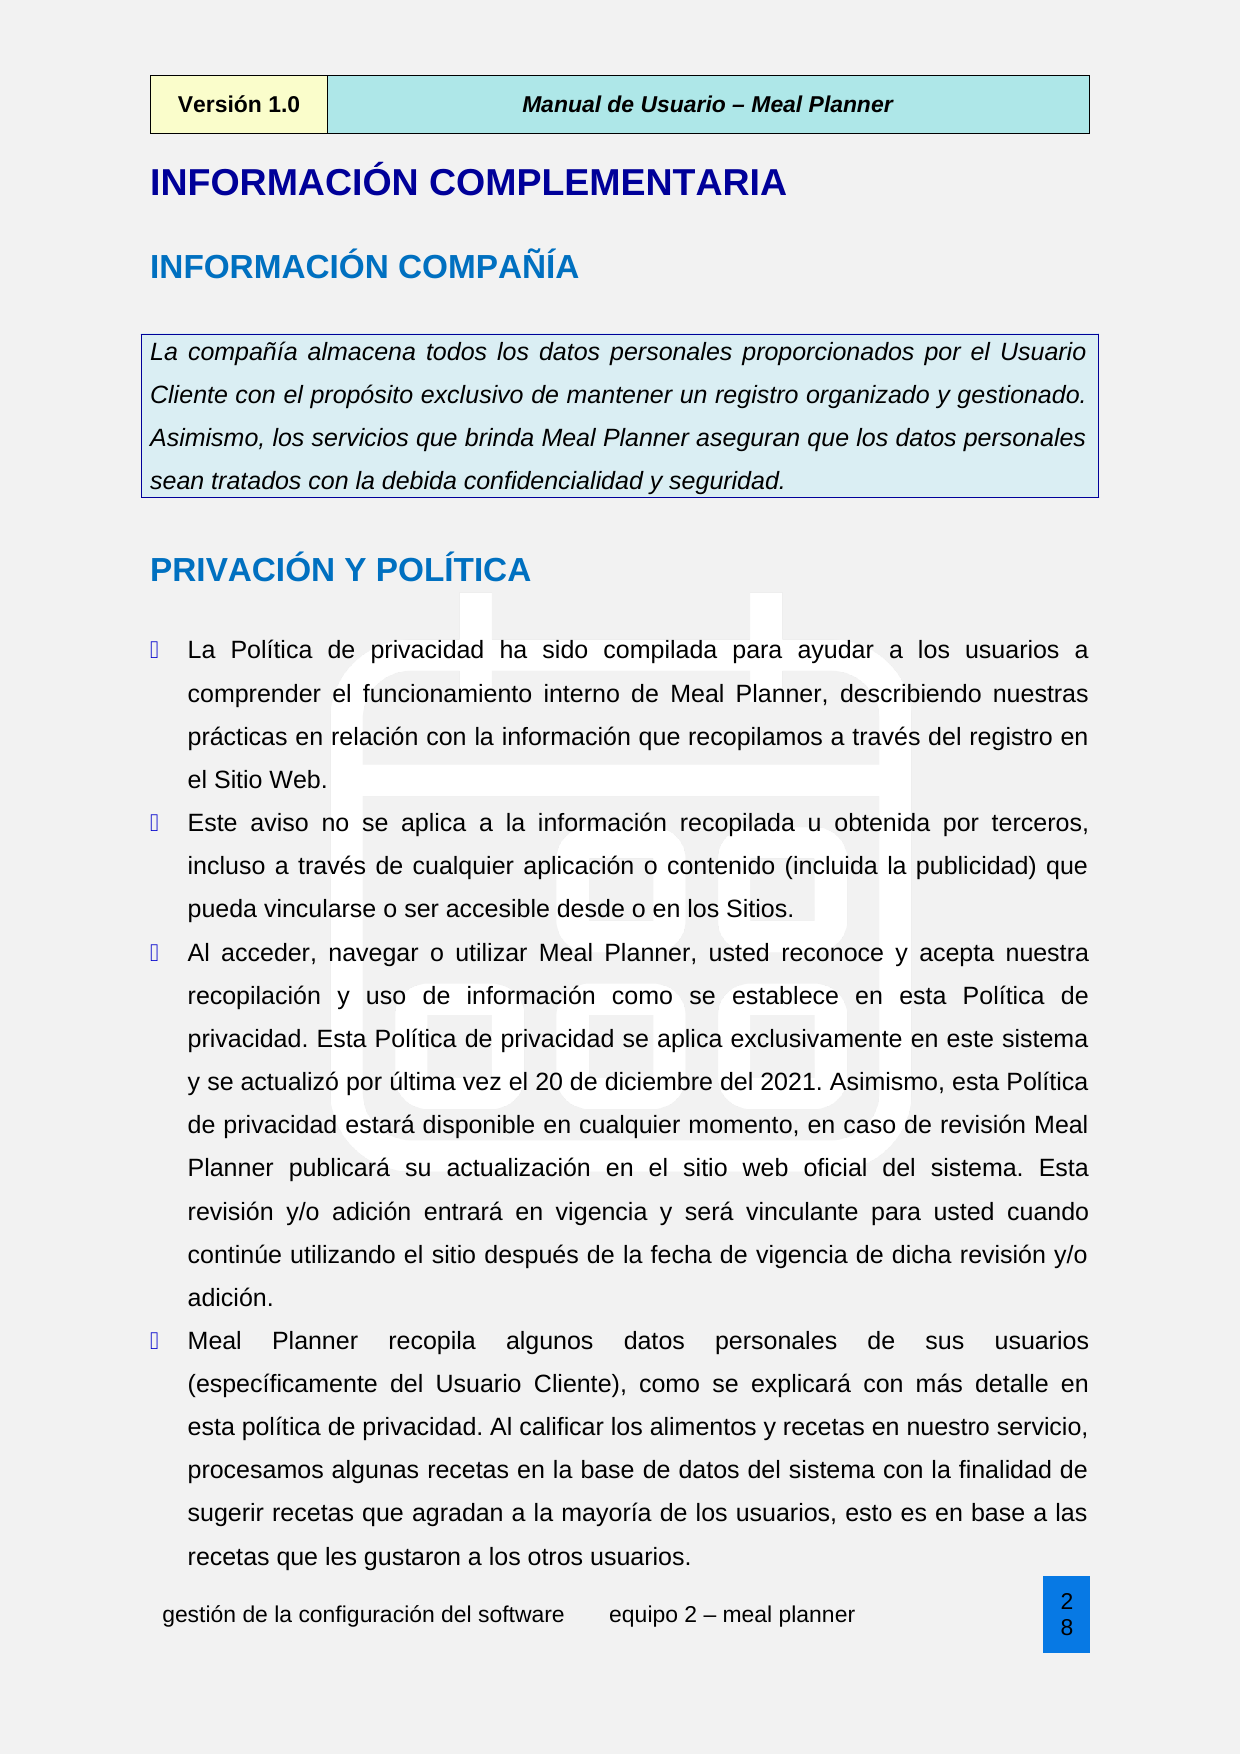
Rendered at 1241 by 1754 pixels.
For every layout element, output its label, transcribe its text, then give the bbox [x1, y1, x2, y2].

subtitle PRIVACIÓN Y POLÍTICA [150, 550, 1090, 588]
list Al acceder, navegar o utilizar Meal Planner, usted reconoce y acepta nuestra recopilación y uso de información como se establece en esta Política de privacidad. Esta Política de privacidad se aplica exclusivamente en este sistema y se actualizó por última vez el 20 de diciembre del 2021. Asimismo, esta Política de privacidad estará disponible en cualquier momento, en caso de revisión Meal Planner publicará su actualización en el sitio web oficial del sistema. Esta revisión y/o adición entrará en vigencia y será vinculante para usted cuando continúe utilizando el sitio después de la fecha de vigencia de dicha revisión y/o adición. [150, 938, 1090, 1311]
list Meal Planner recopila algunos datos personales de sus usuarios (específicamente del Usuario Cliente), como se explicará con más detalle en esta política de privacidad. Al calificar los alimentos y recetas en nuestro servicio, procesamos algunas recetas en la base de datos del sistema con la finalidad de sugerir recetas que agradan a la mayoría de los usuarios, esto es en base a las recetas que les gustaron a los otros usuarios. [150, 1326, 1090, 1570]
text La compañía almacena todos los datos personales proporcionados por el Usuario Cliente con el propósito exclusivo de mantener un registro organizado y gestionado. Asimismo, los servicios que brinda Meal Planner aseguran que los datos personales sean tratados con la debida confidencialidad y seguridad. [142, 335, 1098, 497]
subtitle INFORMACIÓN COMPAÑÍA [150, 248, 1090, 286]
subtitle INFORMACIÓN COMPLEMENTARIA [150, 161, 1090, 204]
list La Política de privacidad ha sido compilada para ayudar a los usuarios a comprender el funcionamiento interno de Meal Planner, describiendo nuestras prácticas en relación con la información que recopilamos a través del registro en el Sitio Web. [150, 636, 1090, 794]
list Este aviso no se aplica a la información recopilada u obtenida por terceros, incluso a través de cualquier aplicación o contenido (incluida la publicidad) que pueda vincularse o ser accesible desde o en los Sitios. [150, 808, 1090, 923]
